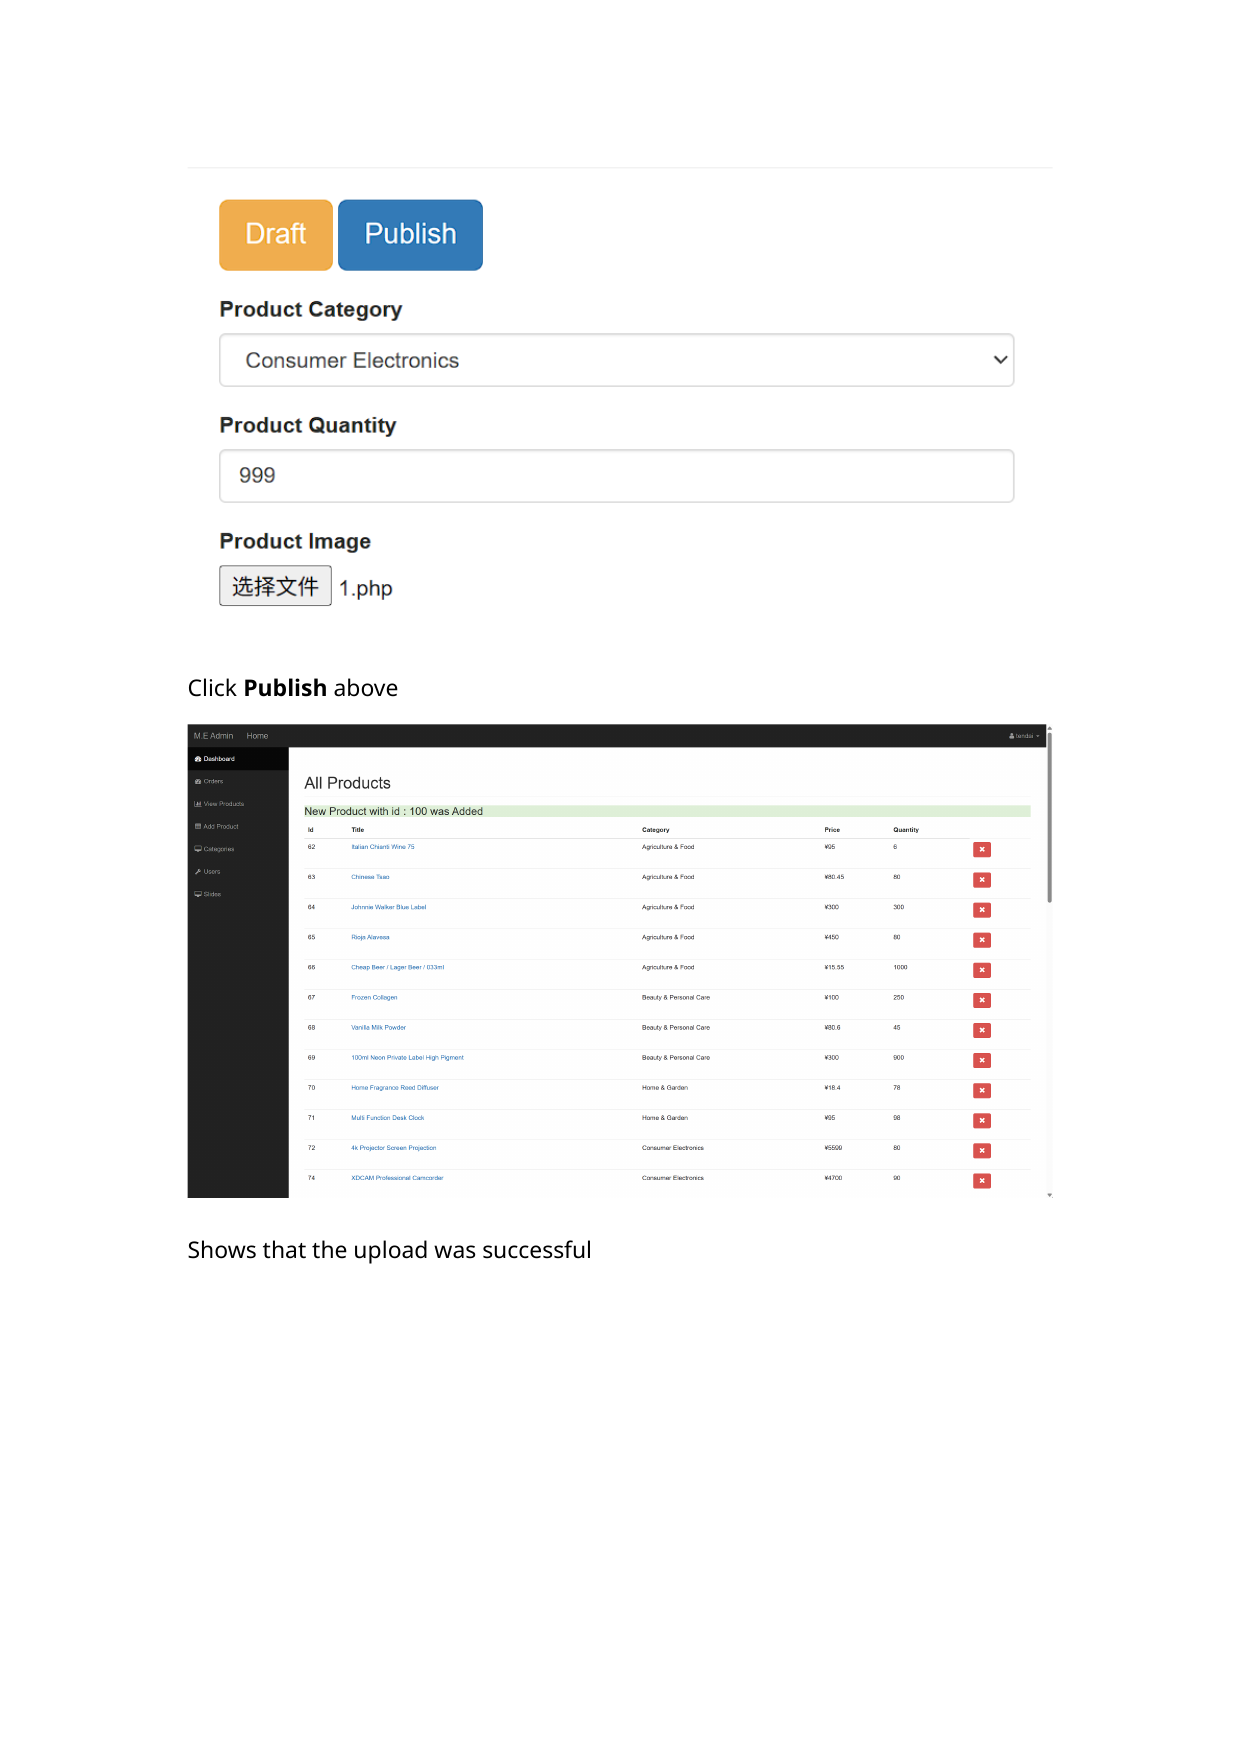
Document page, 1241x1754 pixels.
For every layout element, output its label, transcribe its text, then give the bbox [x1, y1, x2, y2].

text Click Publish above [187, 671, 1053, 703]
text Shows that the upload was successful [187, 1233, 1053, 1266]
picture [187, 724, 1053, 1198]
picture [187, 162, 1053, 628]
